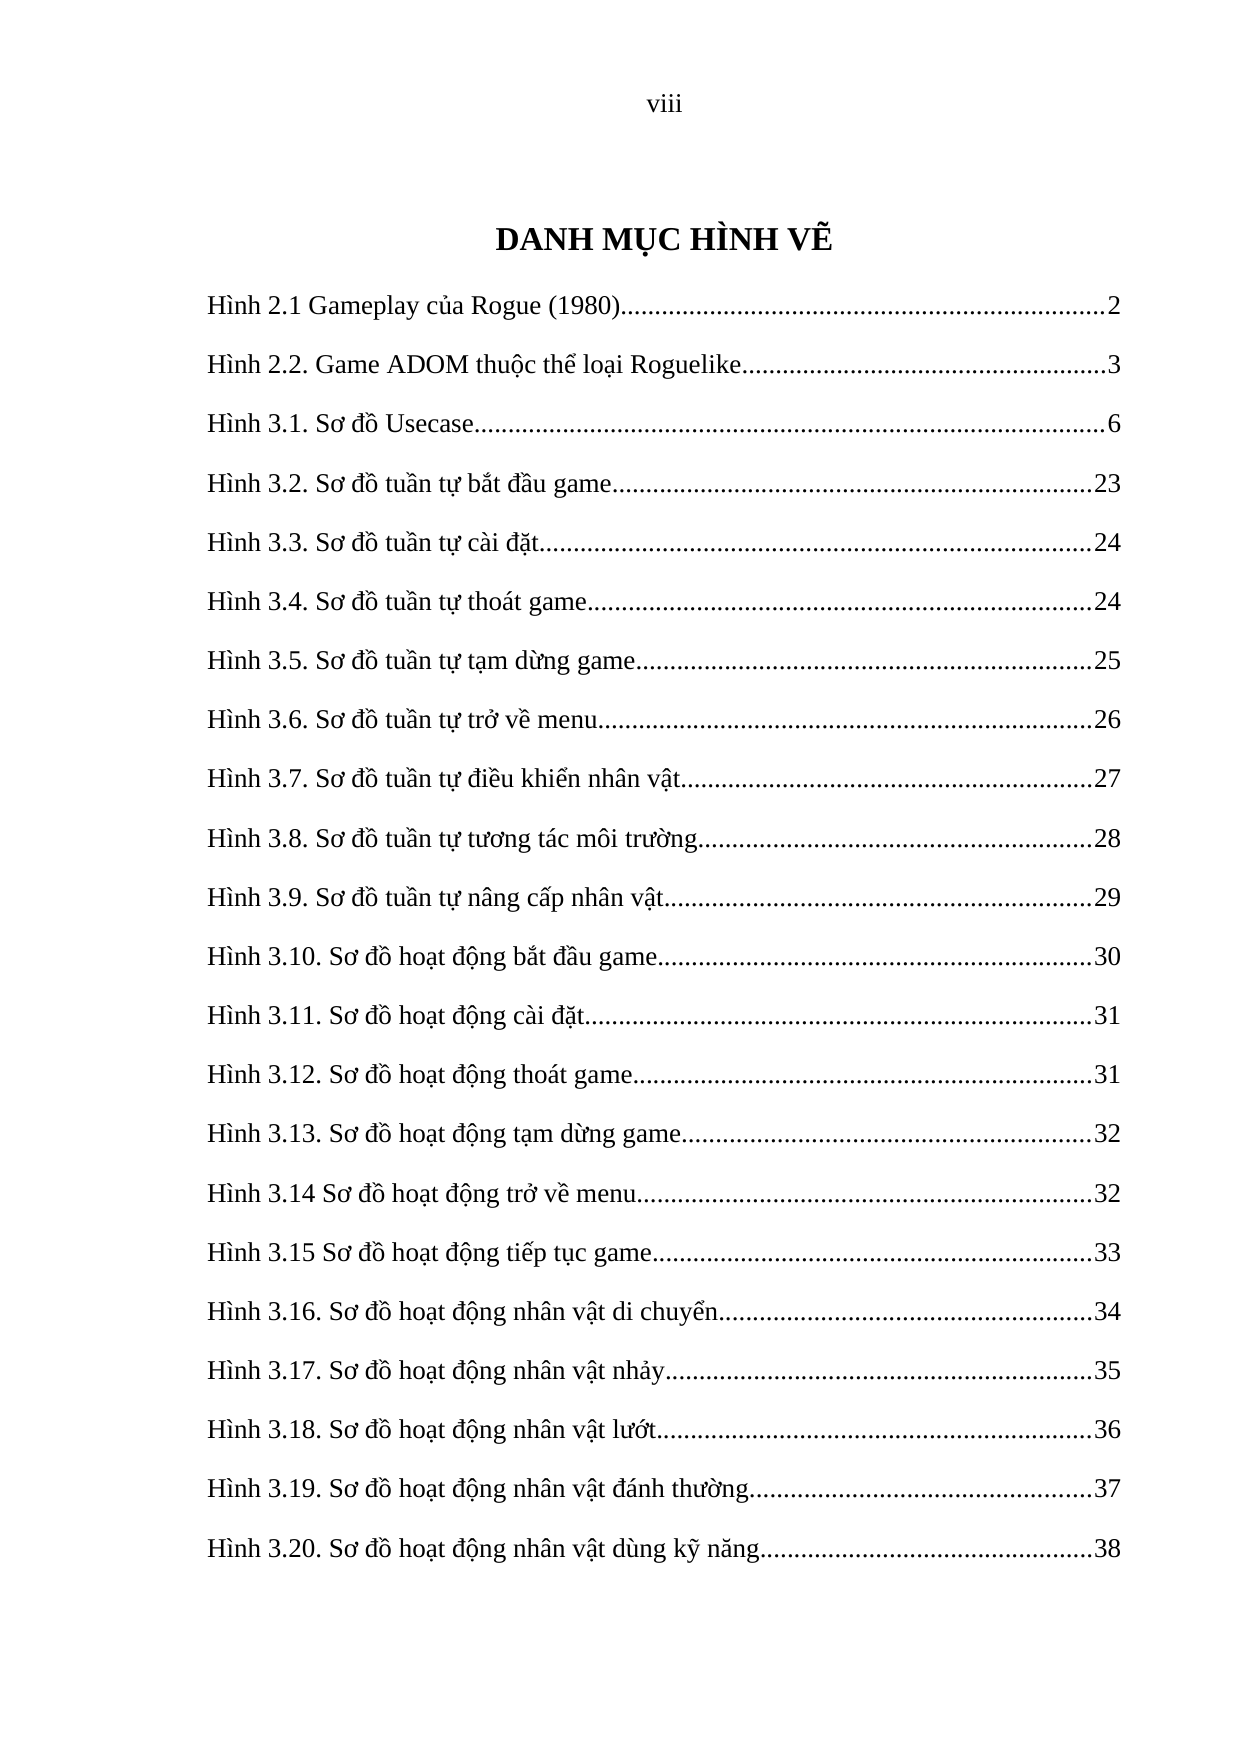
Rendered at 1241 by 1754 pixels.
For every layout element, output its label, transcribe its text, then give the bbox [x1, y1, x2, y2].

text Hình 3.15 Sơ đồ hoạt động tiếp tục game 33 [207, 1236, 1122, 1267]
text Hình 3.8. Sơ đồ tuần tự tương tác môi trường 28 [207, 822, 1122, 853]
text Hình 3.14 Sơ đồ hoạt động trở về menu 32 [207, 1177, 1122, 1208]
text Hình 3.20. Sơ đồ hoạt động nhân vật dùng kỹ năng 38 [207, 1532, 1122, 1563]
text Hình 3.1. Sơ đồ Usecase 6 [207, 408, 1122, 439]
text Hình 3.5. Sơ đồ tuần tự tạm dừng game 25 [207, 644, 1122, 675]
text Hình 3.9. Sơ đồ tuần tự nâng cấp nhân vật 29 [207, 881, 1122, 912]
text Hình 3.19. Sơ đồ hoạt động nhân vật đánh thường 37 [207, 1473, 1122, 1504]
text Hình 3.6. Sơ đồ tuần tự trở về menu 26 [207, 703, 1122, 734]
text Hình 3.18. Sơ đồ hoạt động nhân vật lướt 36 [207, 1413, 1122, 1444]
text Hình 3.3. Sơ đồ tuần tự cài đặt 24 [207, 526, 1122, 557]
text Hình 2.1 Gameplay của Rogue (1980) 2 [207, 289, 1122, 320]
text Hình 3.7. Sơ đồ tuần tự điều khiển nhân vật 27 [207, 763, 1122, 794]
text Hình 3.11. Sơ đồ hoạt động cài đặt 31 [207, 999, 1122, 1030]
text Hình 3.17. Sơ đồ hoạt động nhân vật nhảy 35 [207, 1354, 1122, 1385]
text Hình 3.12. Sơ đồ hoạt động thoát game 31 [207, 1058, 1122, 1089]
text Hình 2.2. Game ADOM thuộc thể loại Roguelike 3 [207, 348, 1122, 379]
text Hình 3.4. Sơ đồ tuần tự thoát game 24 [207, 585, 1122, 616]
text Hình 3.13. Sơ đồ hoạt động tạm dừng game 32 [207, 1118, 1122, 1149]
text Hình 3.10. Sơ đồ hoạt động bắt đầu game 30 [207, 940, 1122, 971]
text Hình 3.2. Sơ đồ tuần tự bắt đầu game 23 [207, 467, 1122, 498]
text Hình 3.16. Sơ đồ hoạt động nhân vật di chuyển 34 [207, 1295, 1122, 1326]
subtitle DANH MỤC HÌNH VẼ [207, 219, 1122, 258]
